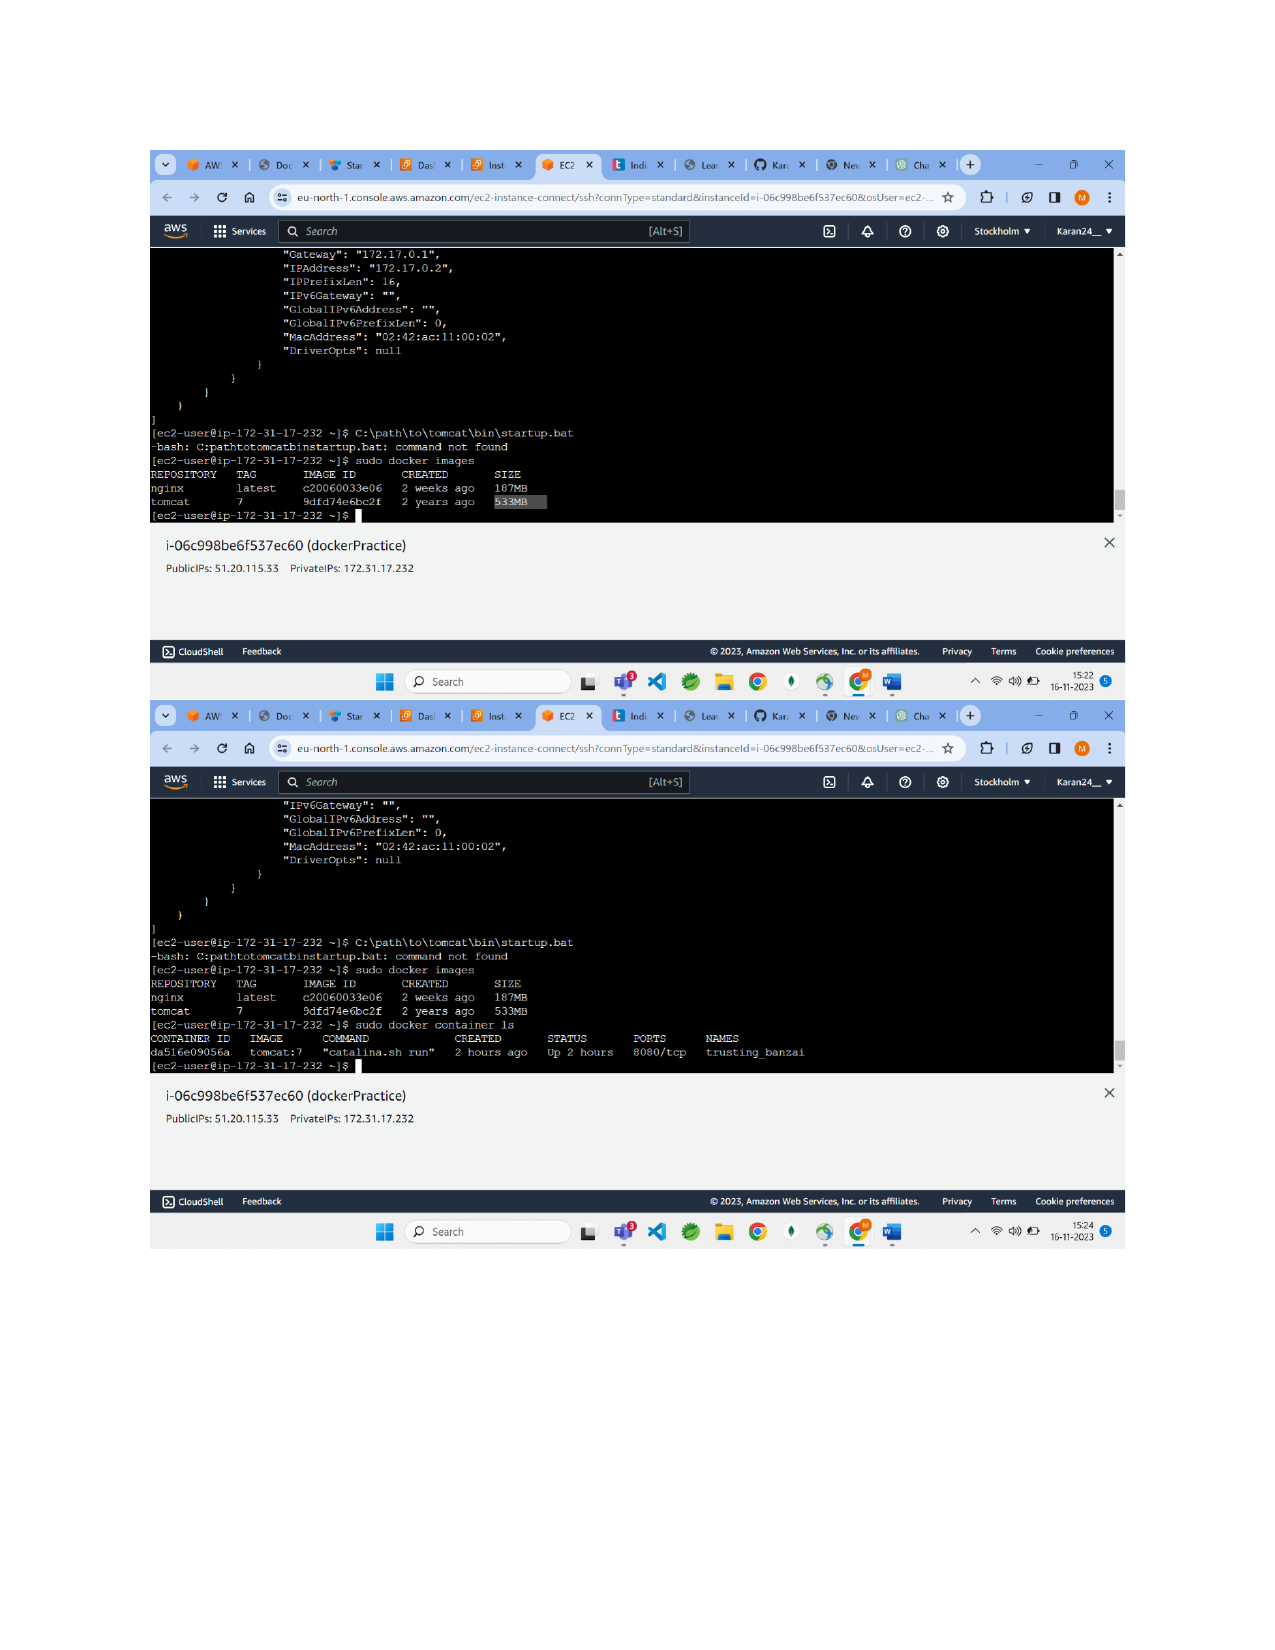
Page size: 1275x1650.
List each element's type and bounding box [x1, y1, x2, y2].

picture [150, 150, 1125, 699]
picture [150, 700, 1125, 1249]
